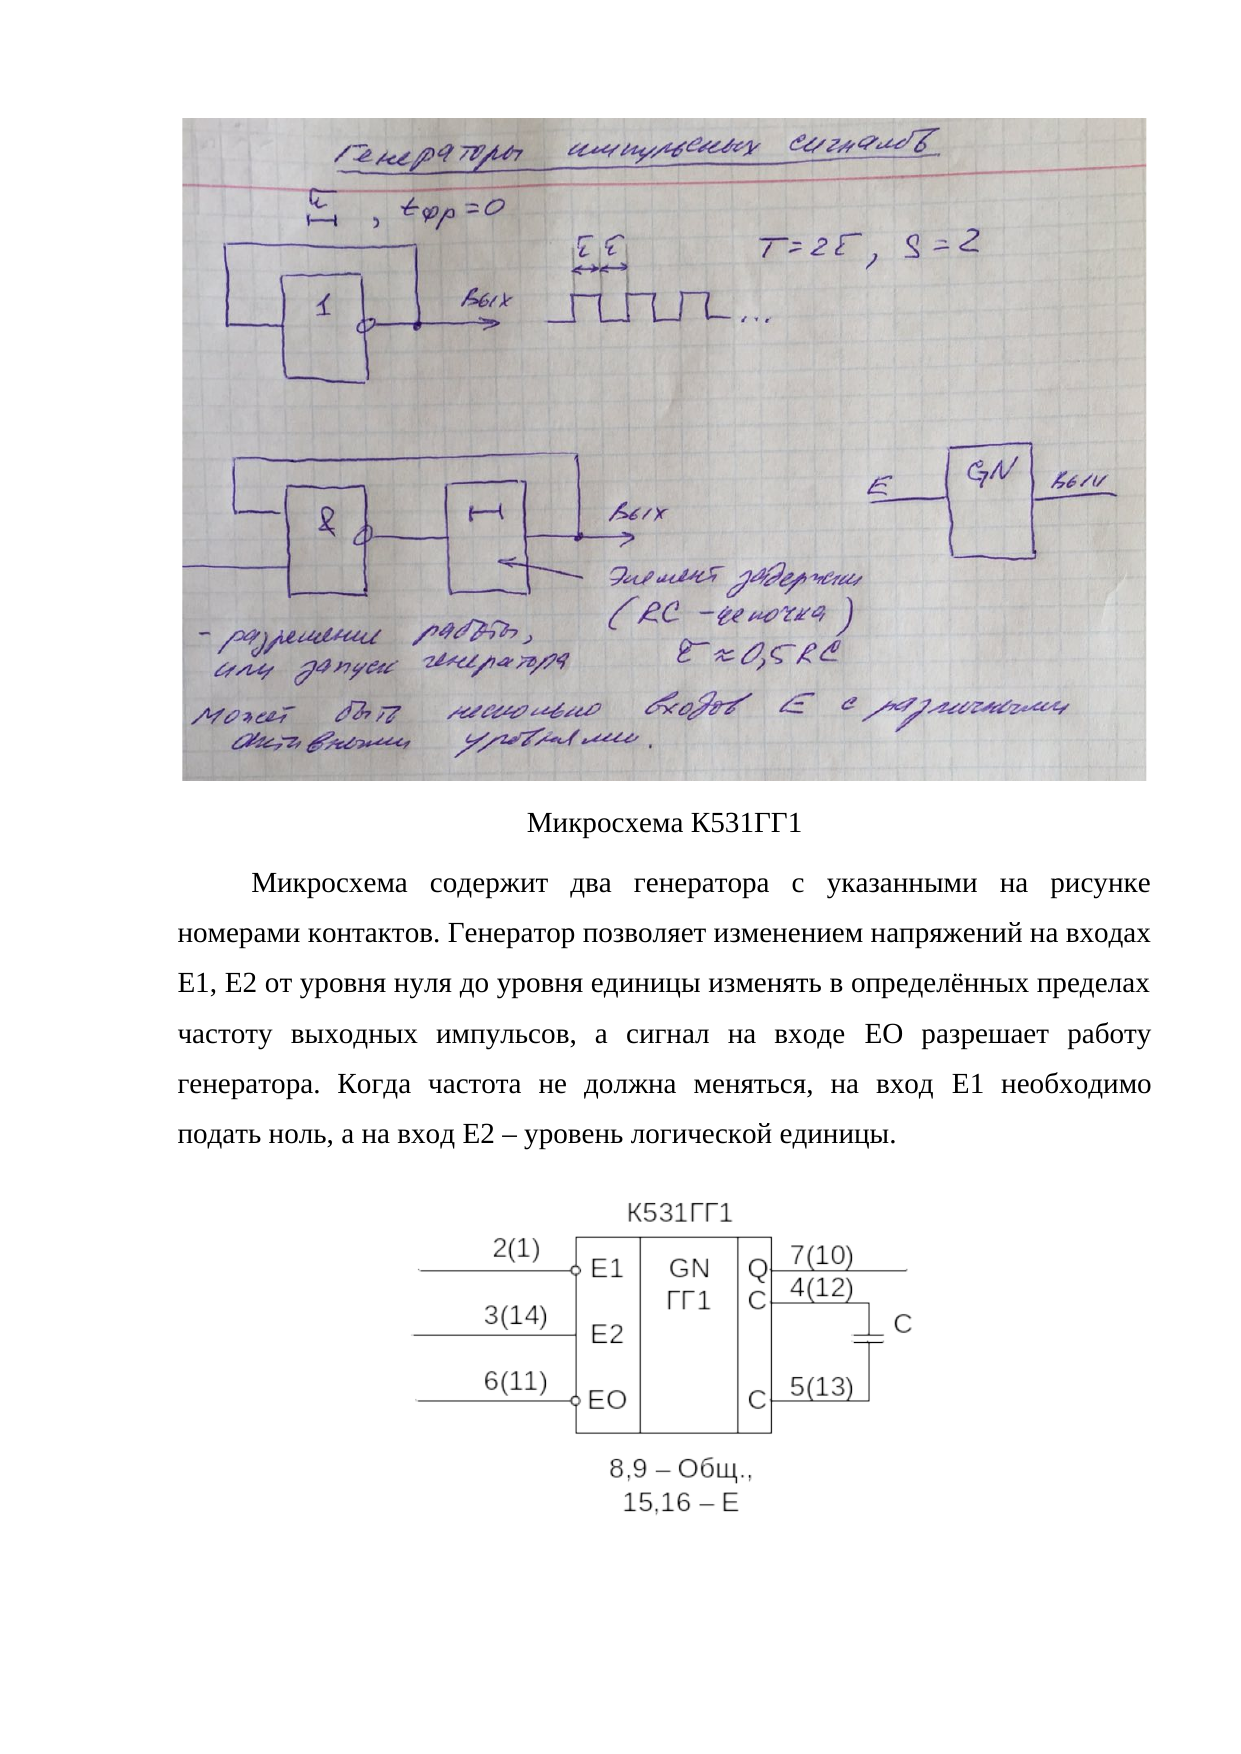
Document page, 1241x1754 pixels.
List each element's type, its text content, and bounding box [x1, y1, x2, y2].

text Микросхема содержит два генератора с указанными на рисунке номерами контактов. Генератор позволяет изменением напряжений на входах E1, E2 от уровня нуля до уровня единицы изменять в определённых пределах частоту выходных импульсов, а сигнал на входе EO разрешает работу генератора. Когда частота не должна меняться, на вход E1 необходимо подать ноль, а на вход E2 – уровень логической единицы. [177, 865, 1152, 1150]
picture [182, 118, 1147, 781]
text Микросхема К531ГГ1 [177, 806, 1152, 839]
